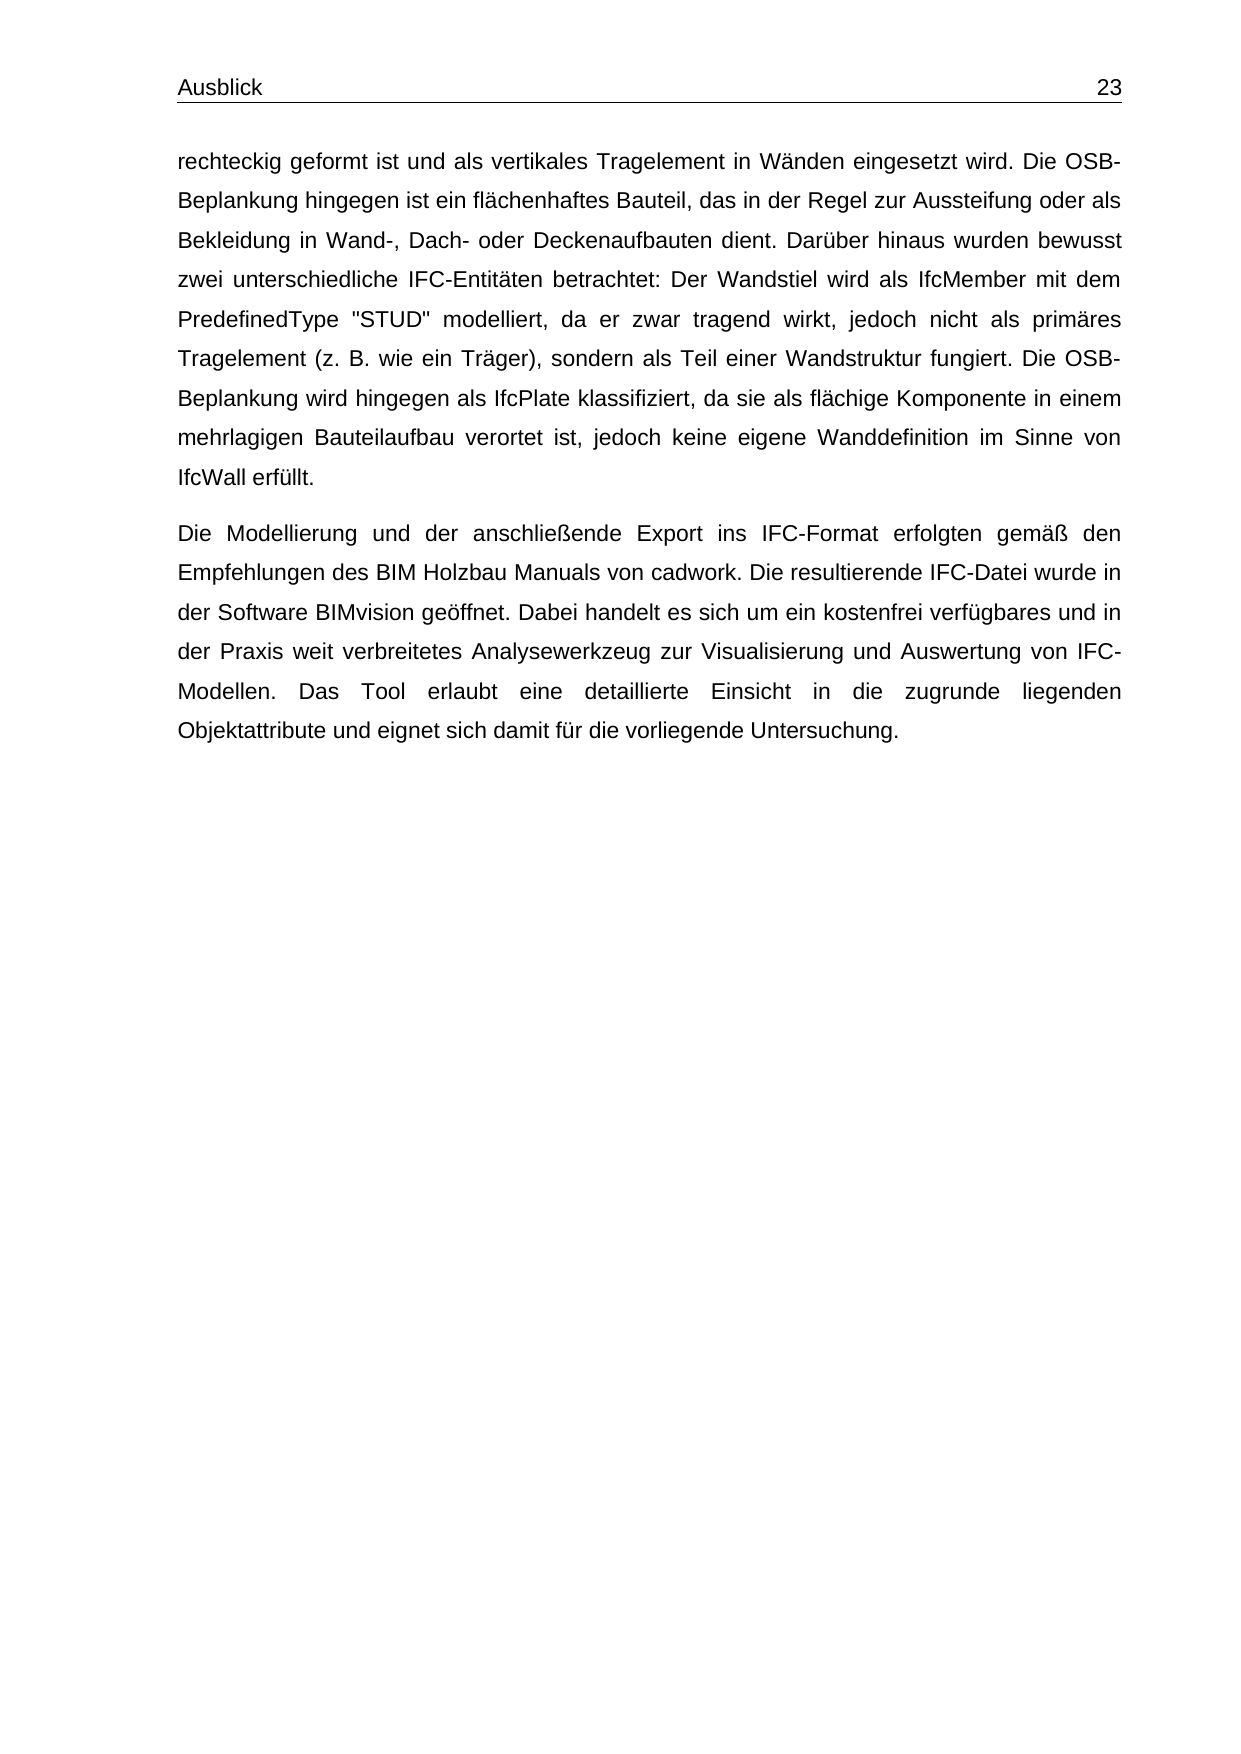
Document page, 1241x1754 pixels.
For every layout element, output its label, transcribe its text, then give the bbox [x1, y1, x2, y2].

text Die Modellierung und der anschließende Export ins IFC-Format erfolgten gemäß den Empfehlungen des BIM Holzbau Manuals von cadwork. Die resultierende IFC-Datei wurde in der Software BIMvision geöffnet. Dabei handelt es sich um ein kostenfrei verfügbares und in der Praxis weit verbreitetes Analysewerkzeug zur Visualisierung und Auswertung von IFC-Modellen. Das Tool erlaubt eine detaillierte Einsicht in die zugrunde liegenden Objektattribute und eignet sich damit für die vorliegende Untersuchung. [177, 520, 1122, 743]
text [177, 148, 1122, 490]
